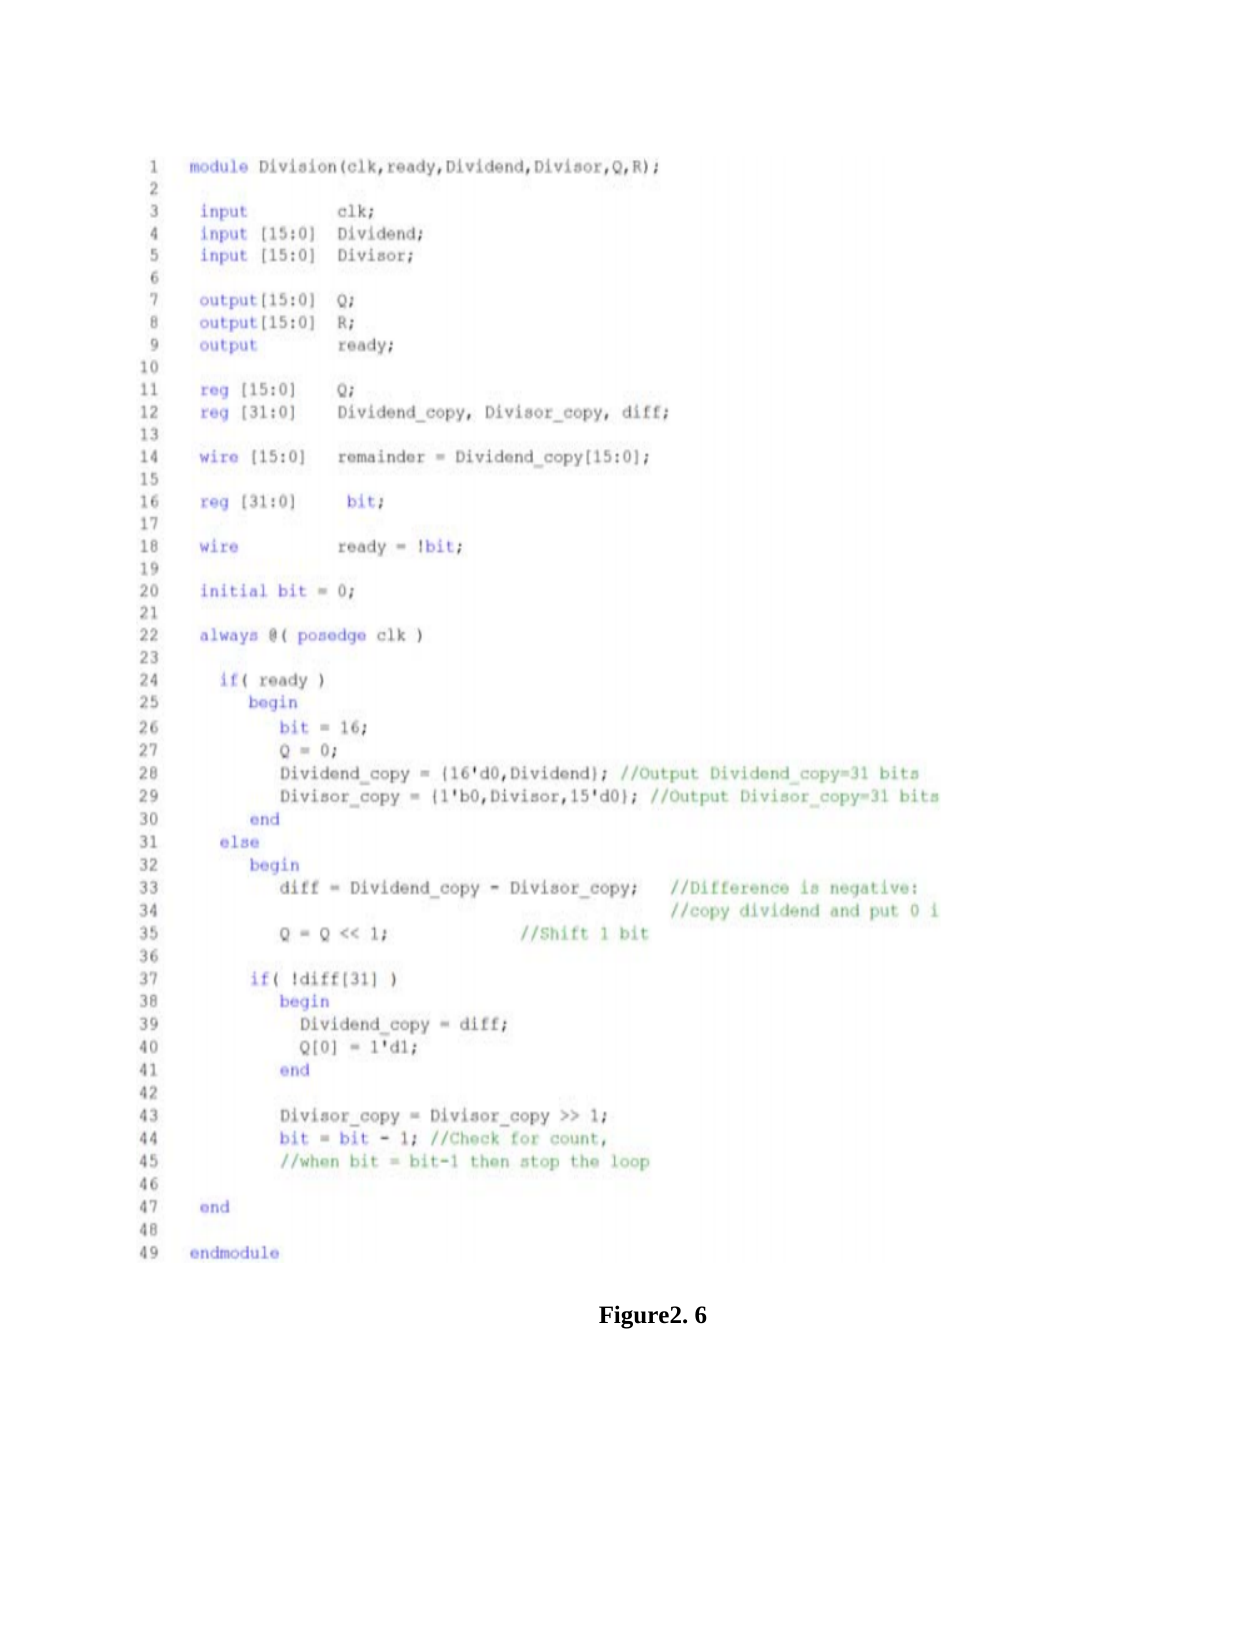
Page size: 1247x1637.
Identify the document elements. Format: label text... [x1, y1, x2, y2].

picture [134, 155, 978, 1268]
